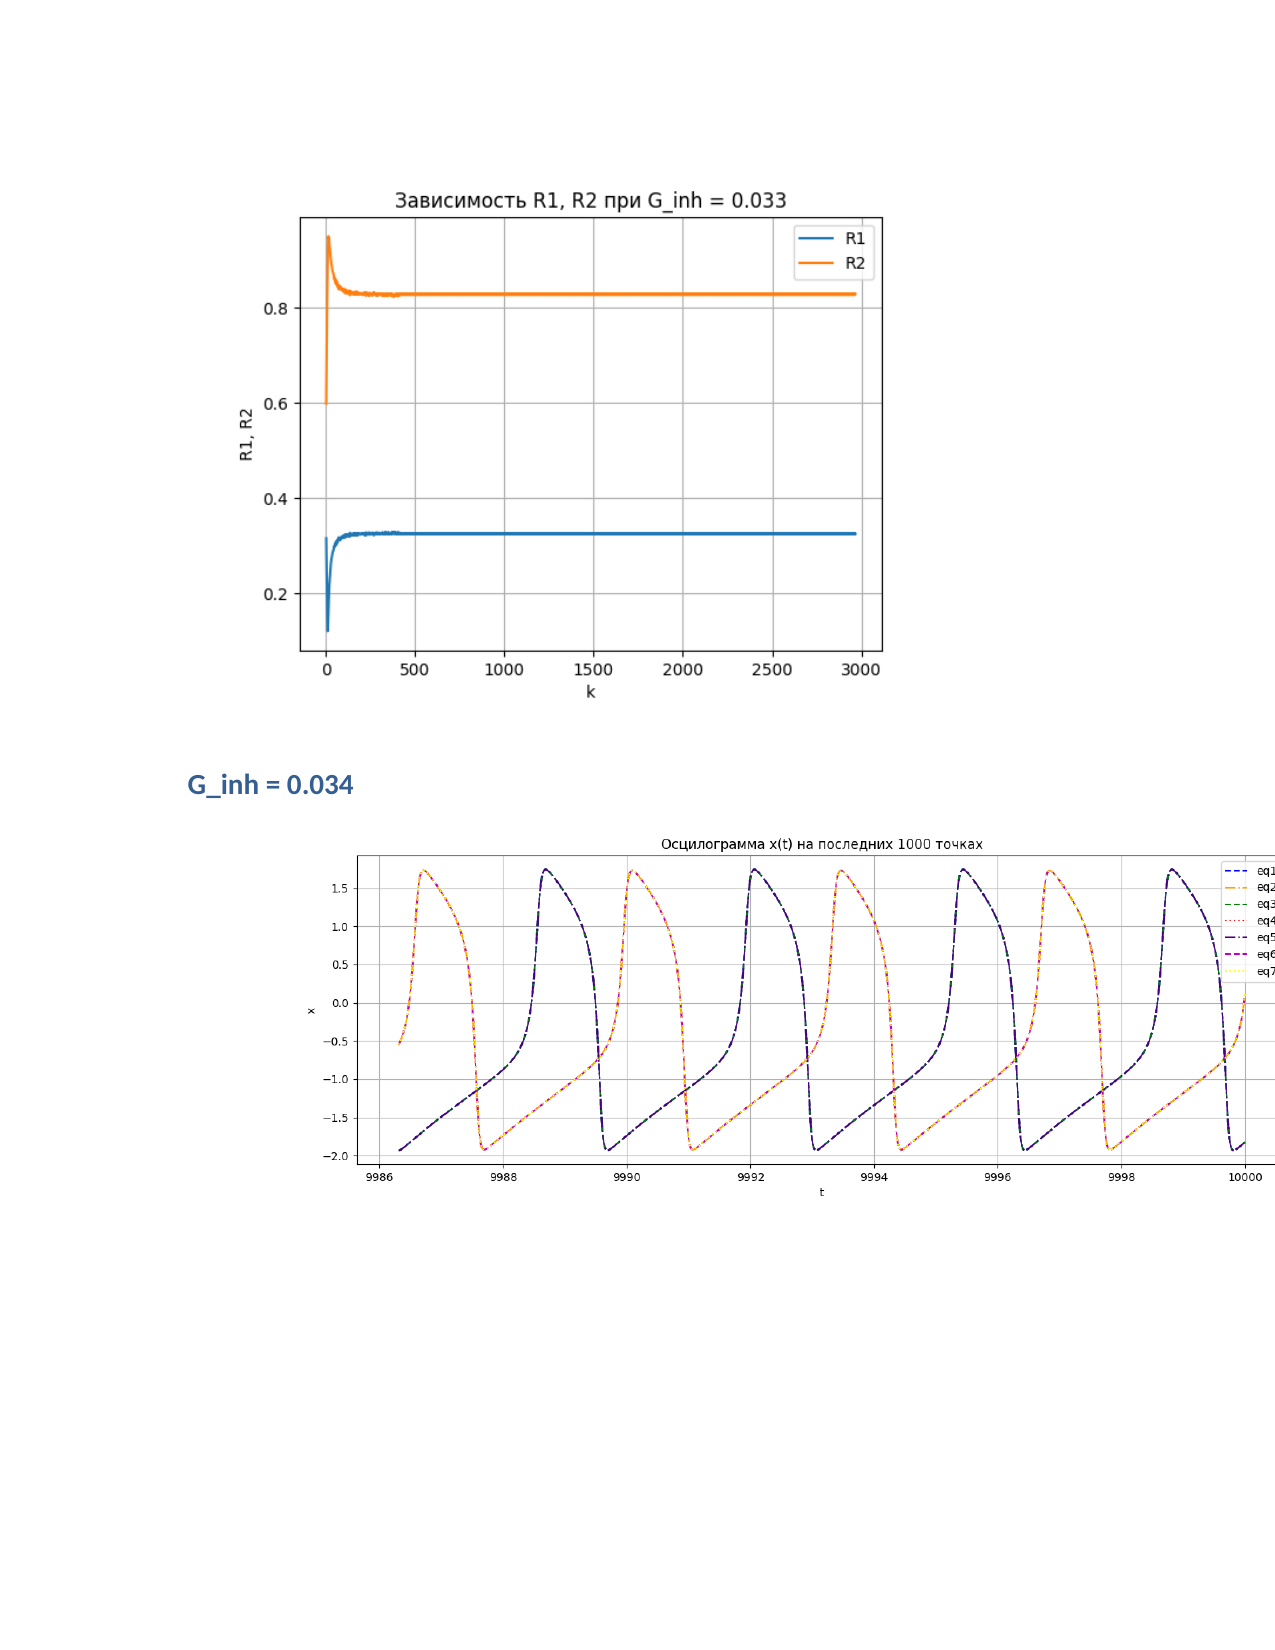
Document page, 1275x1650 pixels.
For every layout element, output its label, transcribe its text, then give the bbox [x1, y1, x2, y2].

subtitle G_inh = 0.034 [187, 766, 1087, 802]
picture [206, 150, 957, 713]
picture [206, 807, 1275, 1208]
